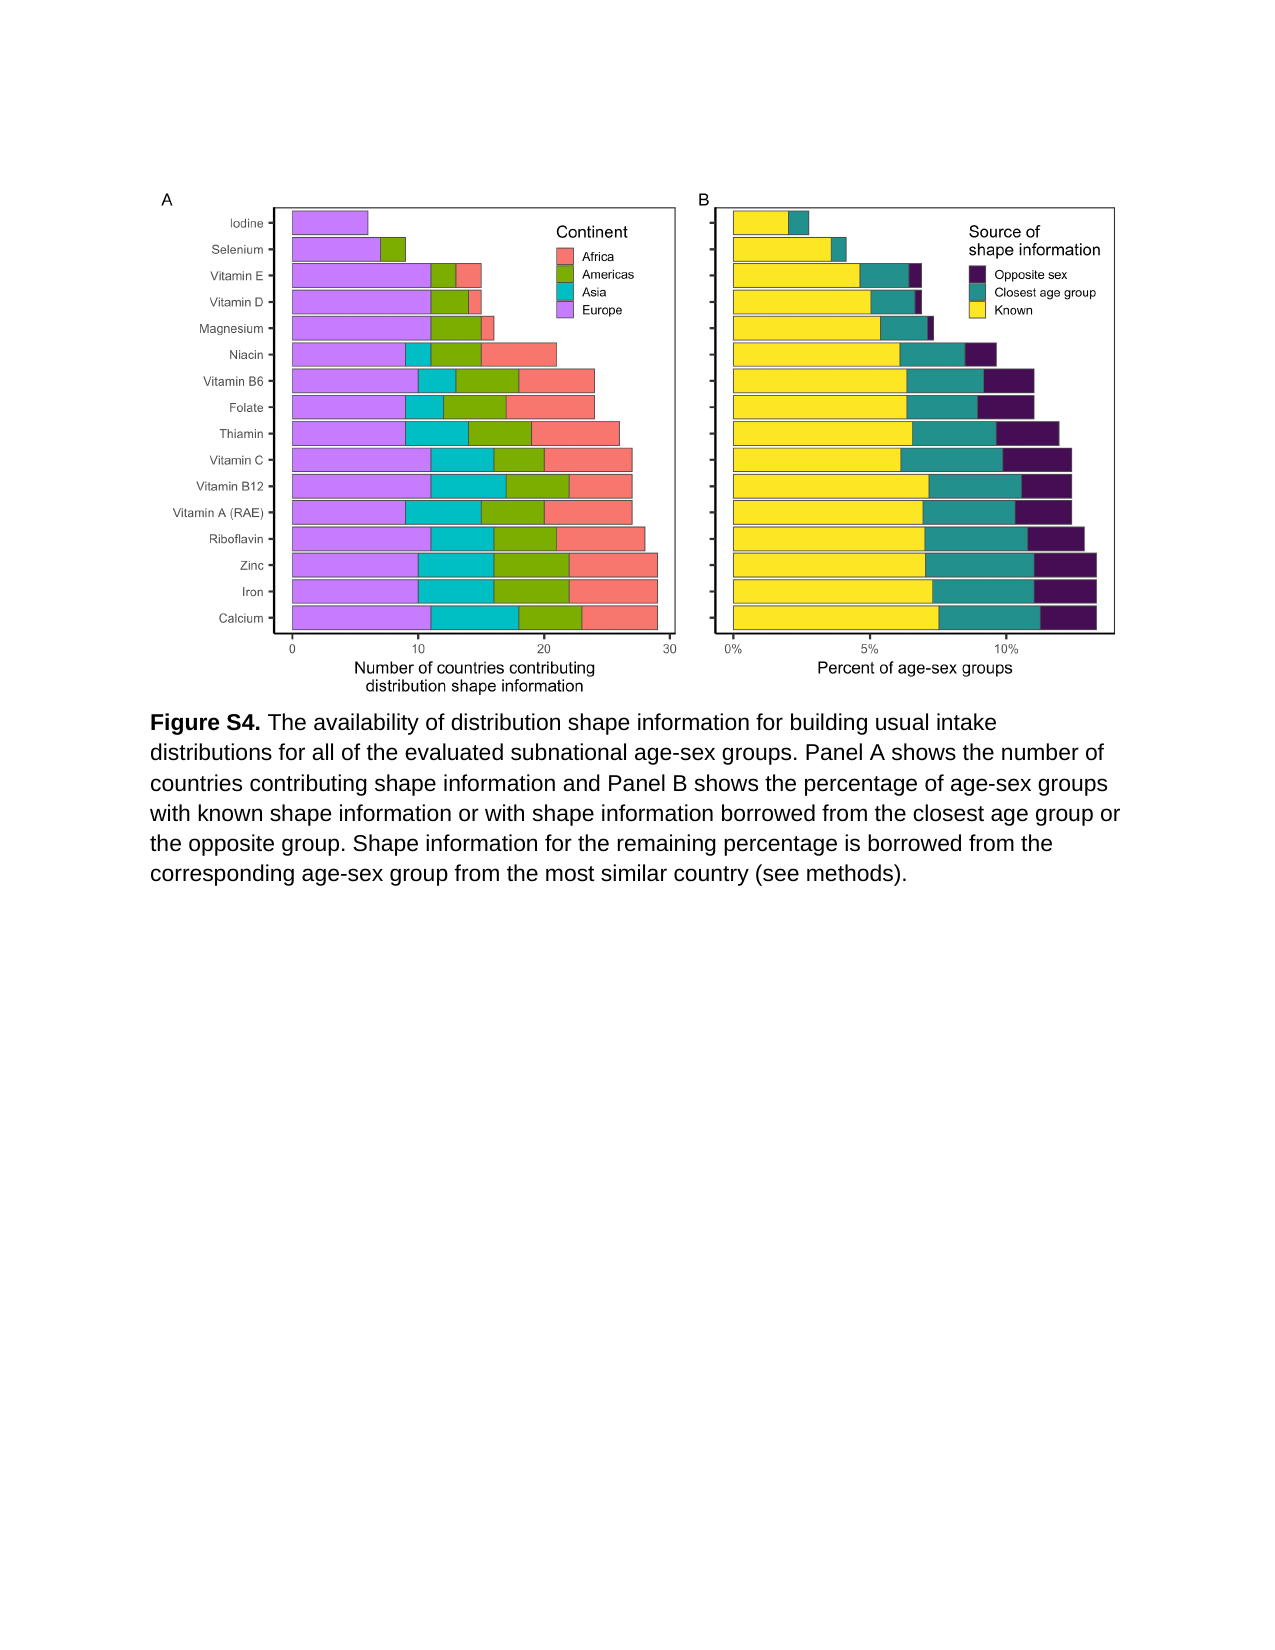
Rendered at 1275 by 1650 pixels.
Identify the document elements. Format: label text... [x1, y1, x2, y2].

picture [150, 180, 1125, 706]
text Figure S4. The availability of distribution shape information for building usual intake distributions for all of the evaluated subnational age-sex groups. Panel A shows the number of countries contributing shape information and Panel B shows the percentage of age-sex groups with known shape information or with shape information borrowed from the closest age group or the opposite group. Shape information for the remaining percentage is borrowed from the corresponding age-sex group from the most similar country (see methods). [150, 706, 1125, 886]
